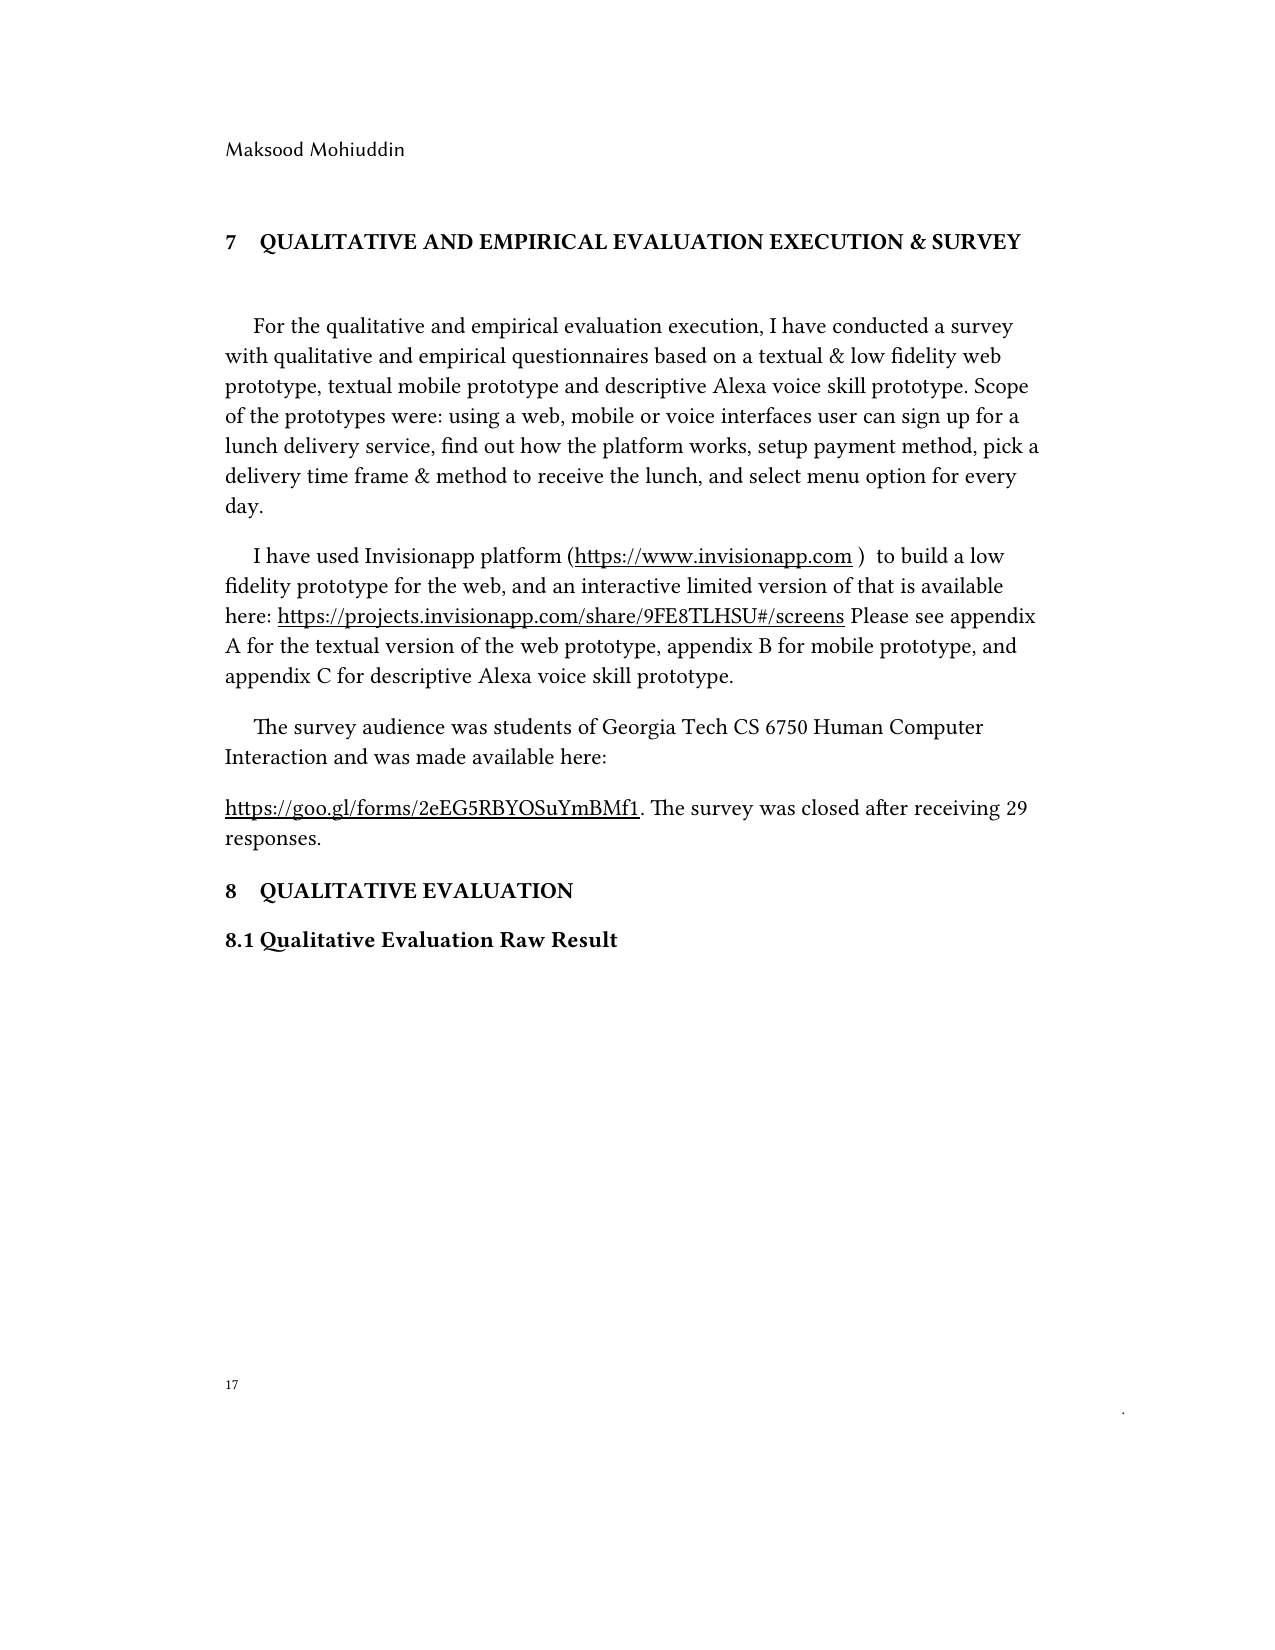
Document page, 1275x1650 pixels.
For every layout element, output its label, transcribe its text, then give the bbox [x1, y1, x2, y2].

text For the qualitative and empirical evaluation execution, I have conducted a survey with qualitative and empirical questionnaires based on a textual & low fidelity web prototype, textual mobile prototype and descriptive Alexa voice skill prototype. Scope of the prototypes were: using a web, mobile or voice interfaces user can sign up for a lunch delivery service, find out how the platform works, setup payment method, pick a delivery time frame & method to receive the lunch, and select menu option for every day. [225, 313, 1050, 519]
text I have used Invisionapp platform (https://www.invisionapp.com ) to build a low fidelity prototype for the web, and an interactive limited version of that is available here: https://projects.invisionapp.com/share/9FE8TLHSU#/screens Please see appendix A for the textual version of the web prototype, appendix B for mobile prototype, and appendix C for descriptive Alexa voice skill prototype. [225, 543, 1050, 689]
text 7 QUALITATIVE AND EMPIRICAL EVALUATION EXECUTION & SURVEY [225, 229, 1050, 255]
text 8 QUALITATIVE EVALUATION [225, 878, 1050, 904]
text The survey audience was students of Georgia Tech CS 6750 Human Computer Interaction and was made available here: [225, 714, 1050, 770]
text https://goo.gl/forms/2eEG5RBYOSuYmBMf1. The survey was closed after receiving 29 responses. [225, 795, 1050, 851]
text 8.1 Qualitative Evaluation Raw Result [225, 927, 1050, 953]
